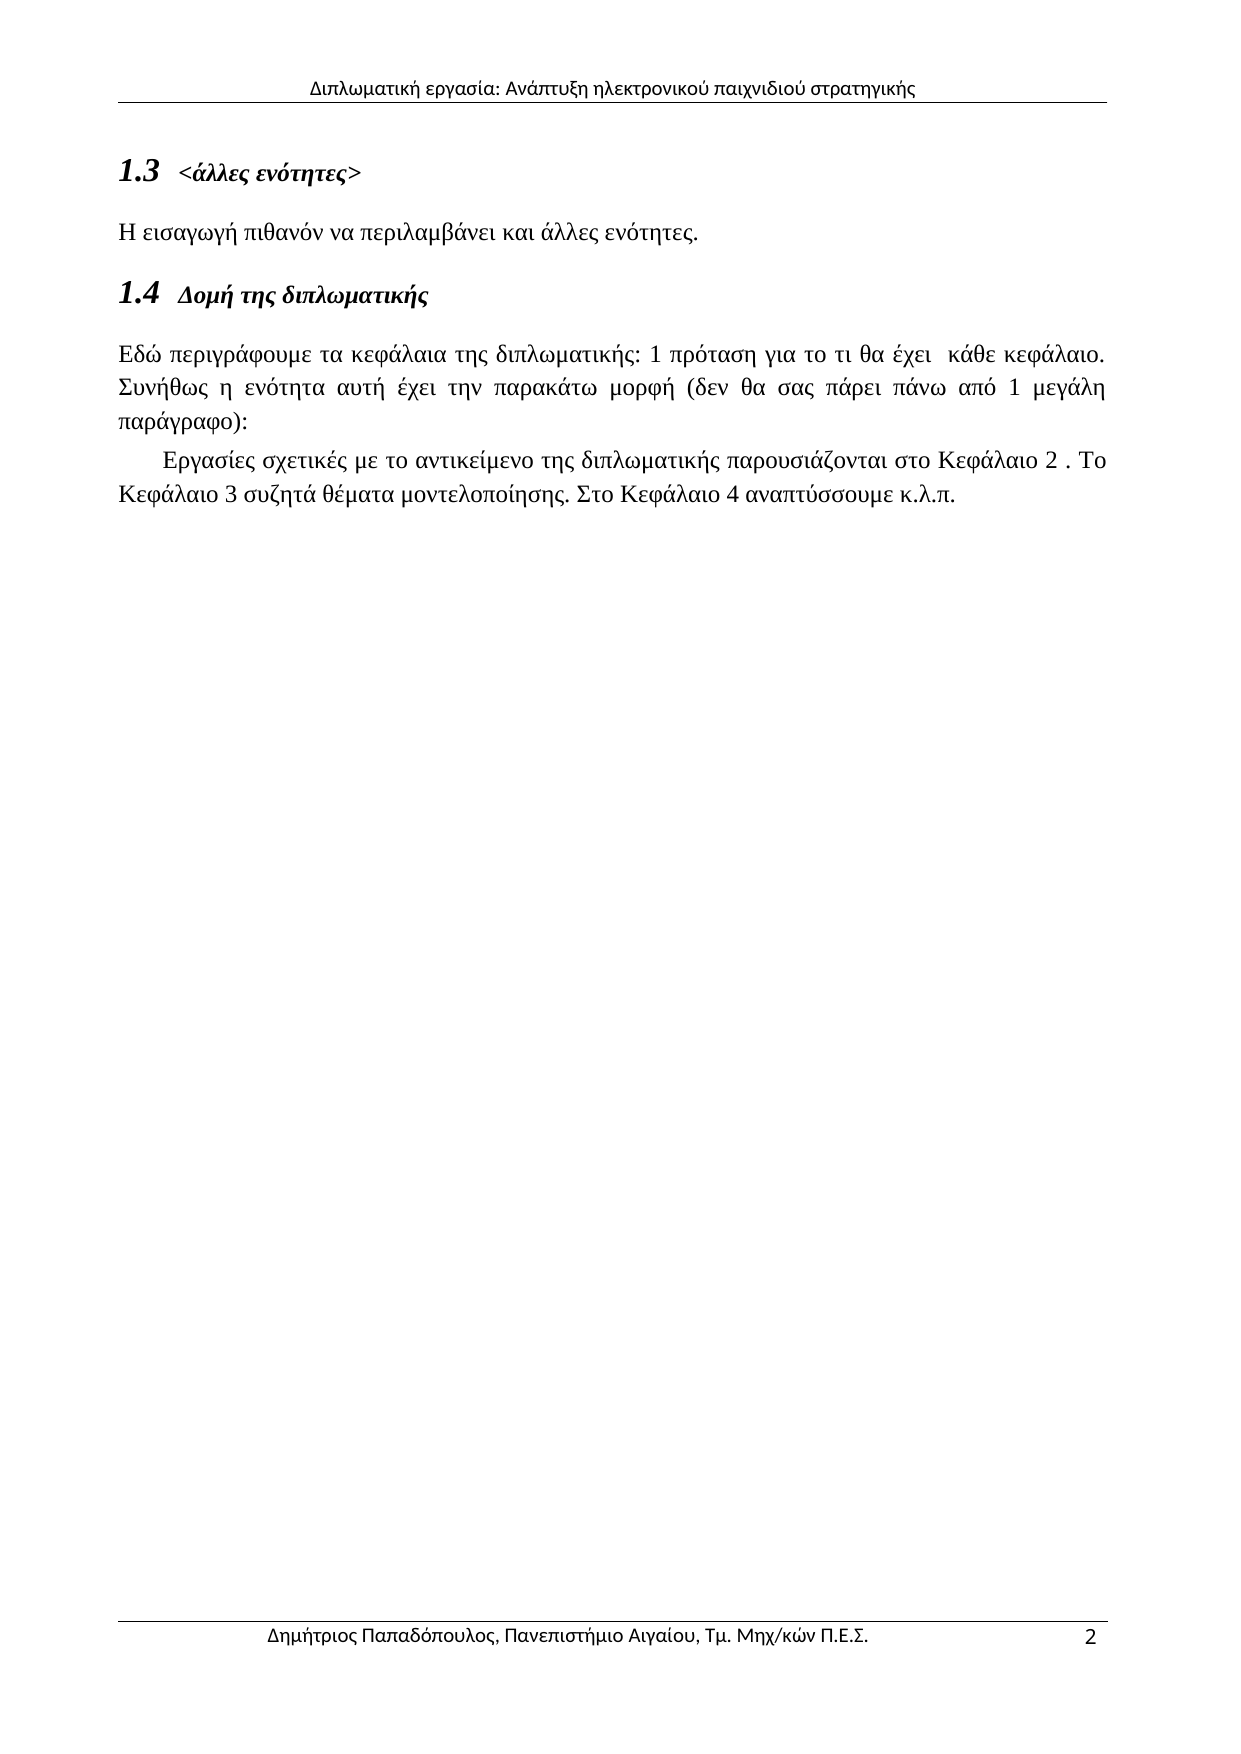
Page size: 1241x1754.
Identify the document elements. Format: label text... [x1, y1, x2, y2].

subtitle <άλλες ενότητες> [118, 150, 1113, 188]
text Εδώ περιγράφουμε τα κεφάλαια της διπλωματικής: 1 πρόταση για το τι θα έχει κάθε κεφάλαιο. Συνήθως η ενότητα αυτή έχει την παρακάτω μορφή (δεν θα σας πάρει πάνω από 1 μεγάλη παράγραφο): [118, 336, 1107, 436]
subtitle Δομή της διπλωματικής [118, 272, 1113, 310]
text Η εισαγωγή πιθανόν να περιλαμβάνει και άλλες ενότητες. [118, 214, 1107, 247]
text Εργασίες σχετικές με το αντικείμενο της διπλωματικής παρουσιάζονται στο Κεφάλαιο 2 . Το Κεφάλαιο 3 συζητά θέματα μοντελοποίησης. Στο Κεφάλαιο 4 αναπτύσσουμε κ.λ.π. [118, 442, 1107, 509]
